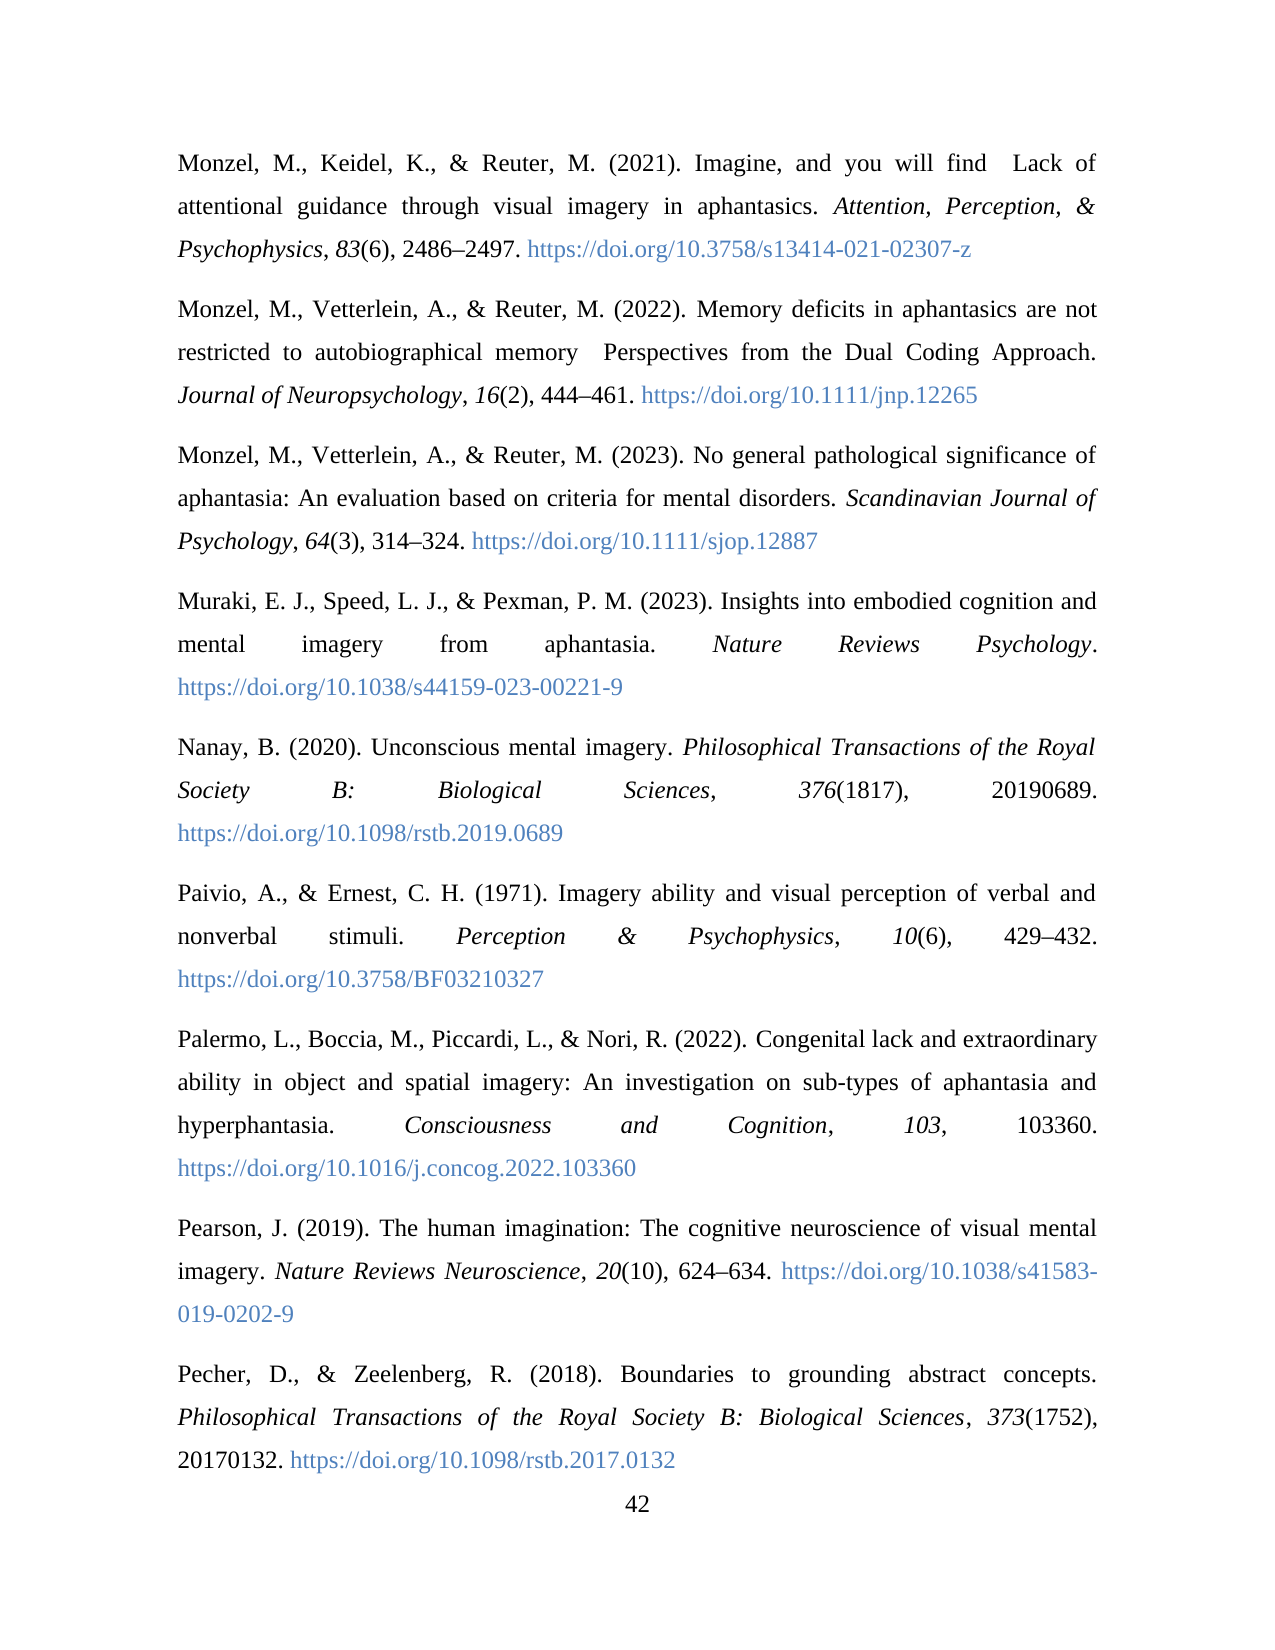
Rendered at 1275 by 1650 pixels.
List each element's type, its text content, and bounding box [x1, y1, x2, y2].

text Nanay, B. (2020). Unconscious mental imagery. Philosophical Transactions of the Royal Society B: Biological Sciences, 376(1817), 20190689. https://doi.org/10.1098/rstb.2019.0689 [177, 732, 1098, 847]
text Palermo, L., Boccia, M., Piccardi, L., & Nori, R. (2022). Congenital lack and extraordinary ability in object and spatial imagery: An investigation on sub-types of aphantasia and hyperphantasia. Consciousness and Cognition, 103, 103360. https://doi.org/10.1016/j.concog.2022.103360 [177, 1024, 1098, 1182]
text Pecher, D., & Zeelenberg, R. (2018). Boundaries to grounding abstract concepts. Philosophical Transactions of the Royal Society B: Biological Sciences, 373(1752), 20170132. https://doi.org/10.1098/rstb.2017.0132 [177, 1359, 1098, 1474]
text Monzel, M., Keidel, K., & Reuter, M. (2021). Imagine, and you will find Lack of attentional guidance through visual imagery in aphantasics. Attention, Perception, & Psychophysics, 83(6), 2486–2497. https://doi.org/10.3758/s13414-021-02307-z [177, 148, 1098, 263]
text Monzel, M., Vetterlein, A., & Reuter, M. (2022). Memory deficits in aphantasics are not restricted to autobiographical memory Perspectives from the Dual Coding Approach. Journal of Neuropsychology, 16(2), 444–461. https://doi.org/10.1111/jnp.12265 [177, 294, 1098, 409]
text Pearson, J. (2019). The human imagination: The cognitive neuroscience of visual mental imagery. Nature Reviews Neuroscience, 20(10), 624–634. https://doi.org/10.1038/s41583-019-0202-9 [177, 1213, 1098, 1328]
text Muraki, E. J., Speed, L. J., & Pexman, P. M. (2023). Insights into embodied cognition and mental imagery from aphantasia. Nature Reviews Psychology. https://doi.org/10.1038/s44159-023-00221-9 [177, 586, 1098, 701]
text Monzel, M., Vetterlein, A., & Reuter, M. (2023). No general pathological significance of aphantasia: An evaluation based on criteria for mental disorders. Scandinavian Journal of Psychology, 64(3), 314–324. https://doi.org/10.1111/sjop.12887 [177, 440, 1098, 555]
text Paivio, A., & Ernest, C. H. (1971). Imagery ability and visual perception of verbal and nonverbal stimuli. Perception & Psychophysics, 10(6), 429–432. https://doi.org/10.3758/BF03210327 [177, 878, 1098, 993]
